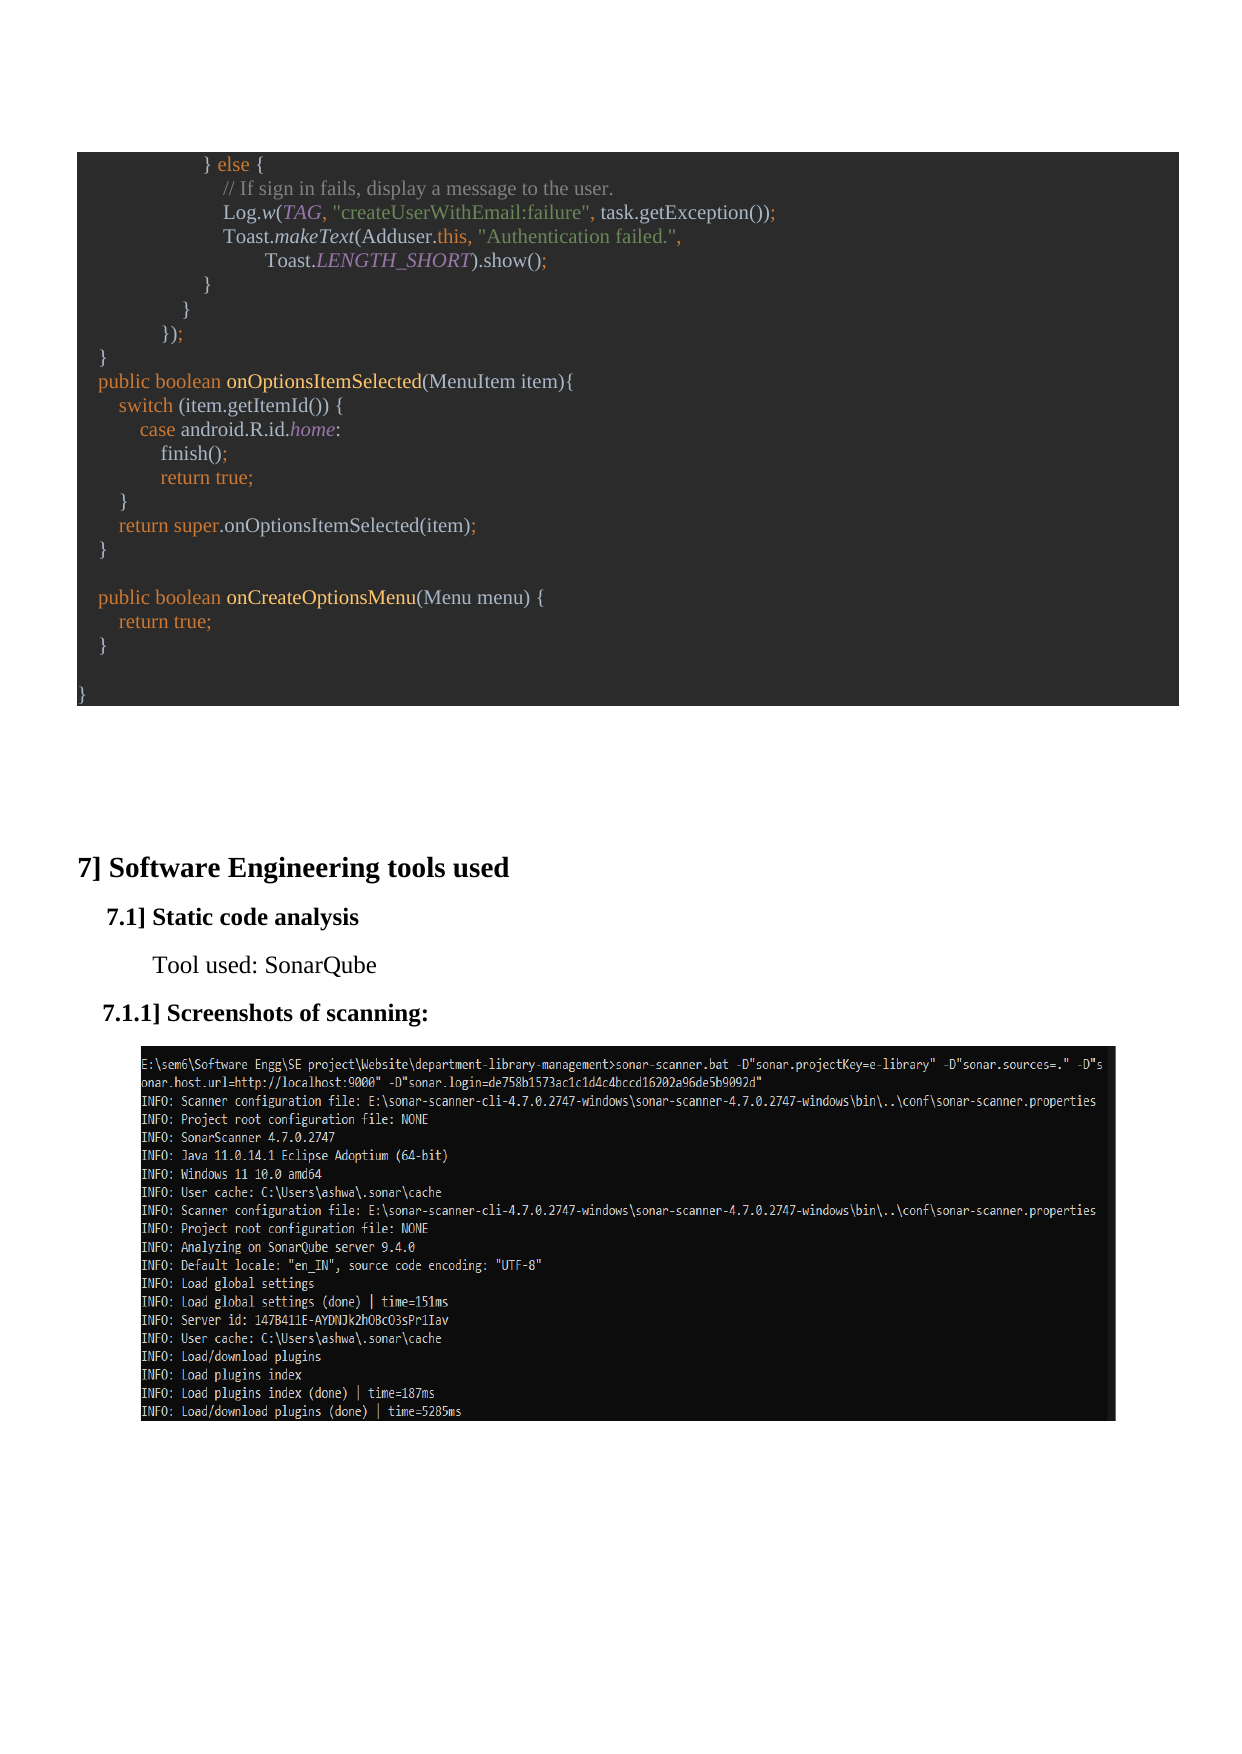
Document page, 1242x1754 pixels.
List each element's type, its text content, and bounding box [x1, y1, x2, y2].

picture [140, 1046, 1116, 1421]
text 7.1.1] Screenshots of scanning: [77, 998, 1179, 1027]
text 7] Software Engineering tools used [77, 850, 1179, 883]
text Tool used: SonarQube [77, 951, 1179, 979]
text 7.1] Static code analysis [77, 902, 1179, 931]
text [77, 152, 1179, 706]
